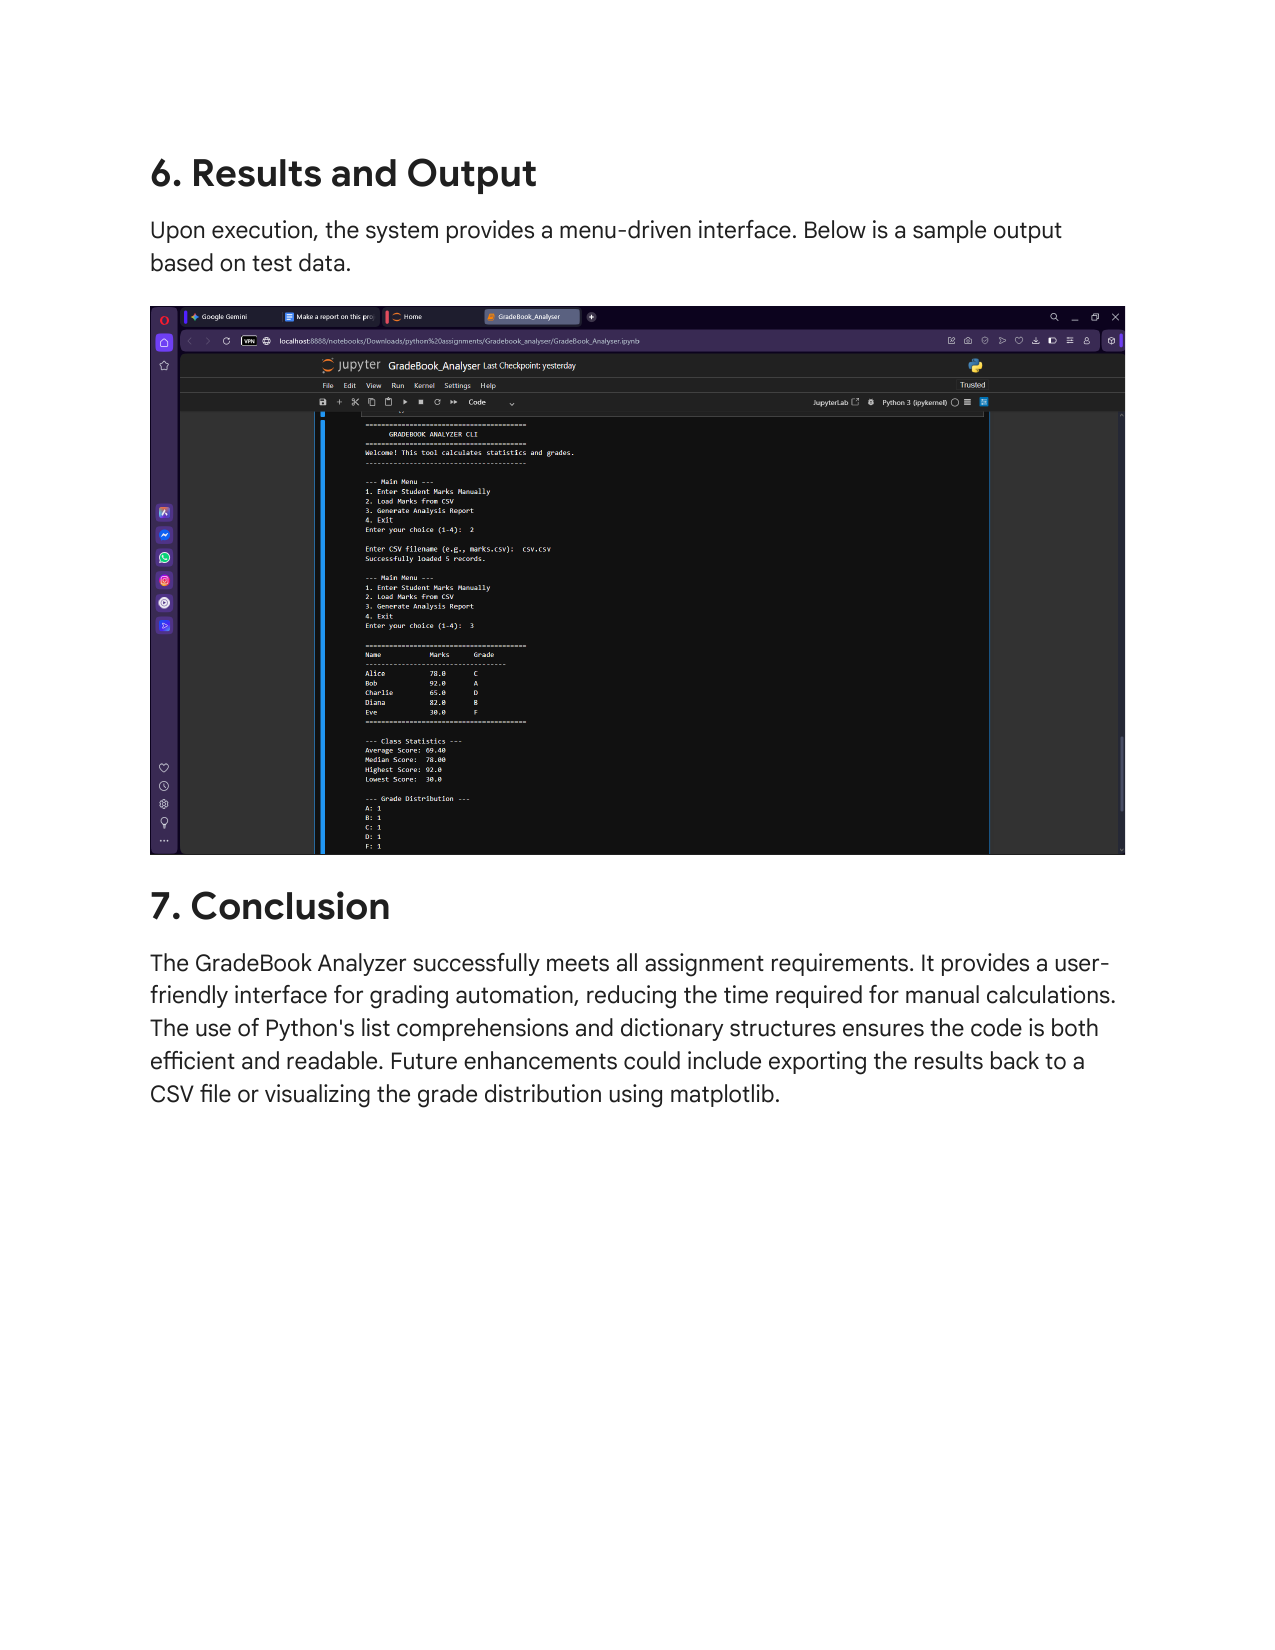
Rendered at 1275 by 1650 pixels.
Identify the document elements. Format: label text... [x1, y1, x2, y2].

subtitle 6. Results and Output [150, 150, 1125, 197]
text Upon execution, the system provides a menu-driven interface. Below is a sample output based on test data. [150, 216, 1125, 277]
text The GradeBook Analyzer successfully meets all assignment requirements. It provides a user-friendly interface for grading automation, reducing the time required for manual calculations. The use of Python's list comprehensions and dictionary structures ensures the code is both efficient and readable. Future enhancements could include exporting the results back to a CSV file or visualizing the grade distribution using matplotlib. [150, 949, 1125, 1109]
subtitle 7. Conclusion [150, 883, 1125, 930]
picture [150, 306, 1125, 855]
